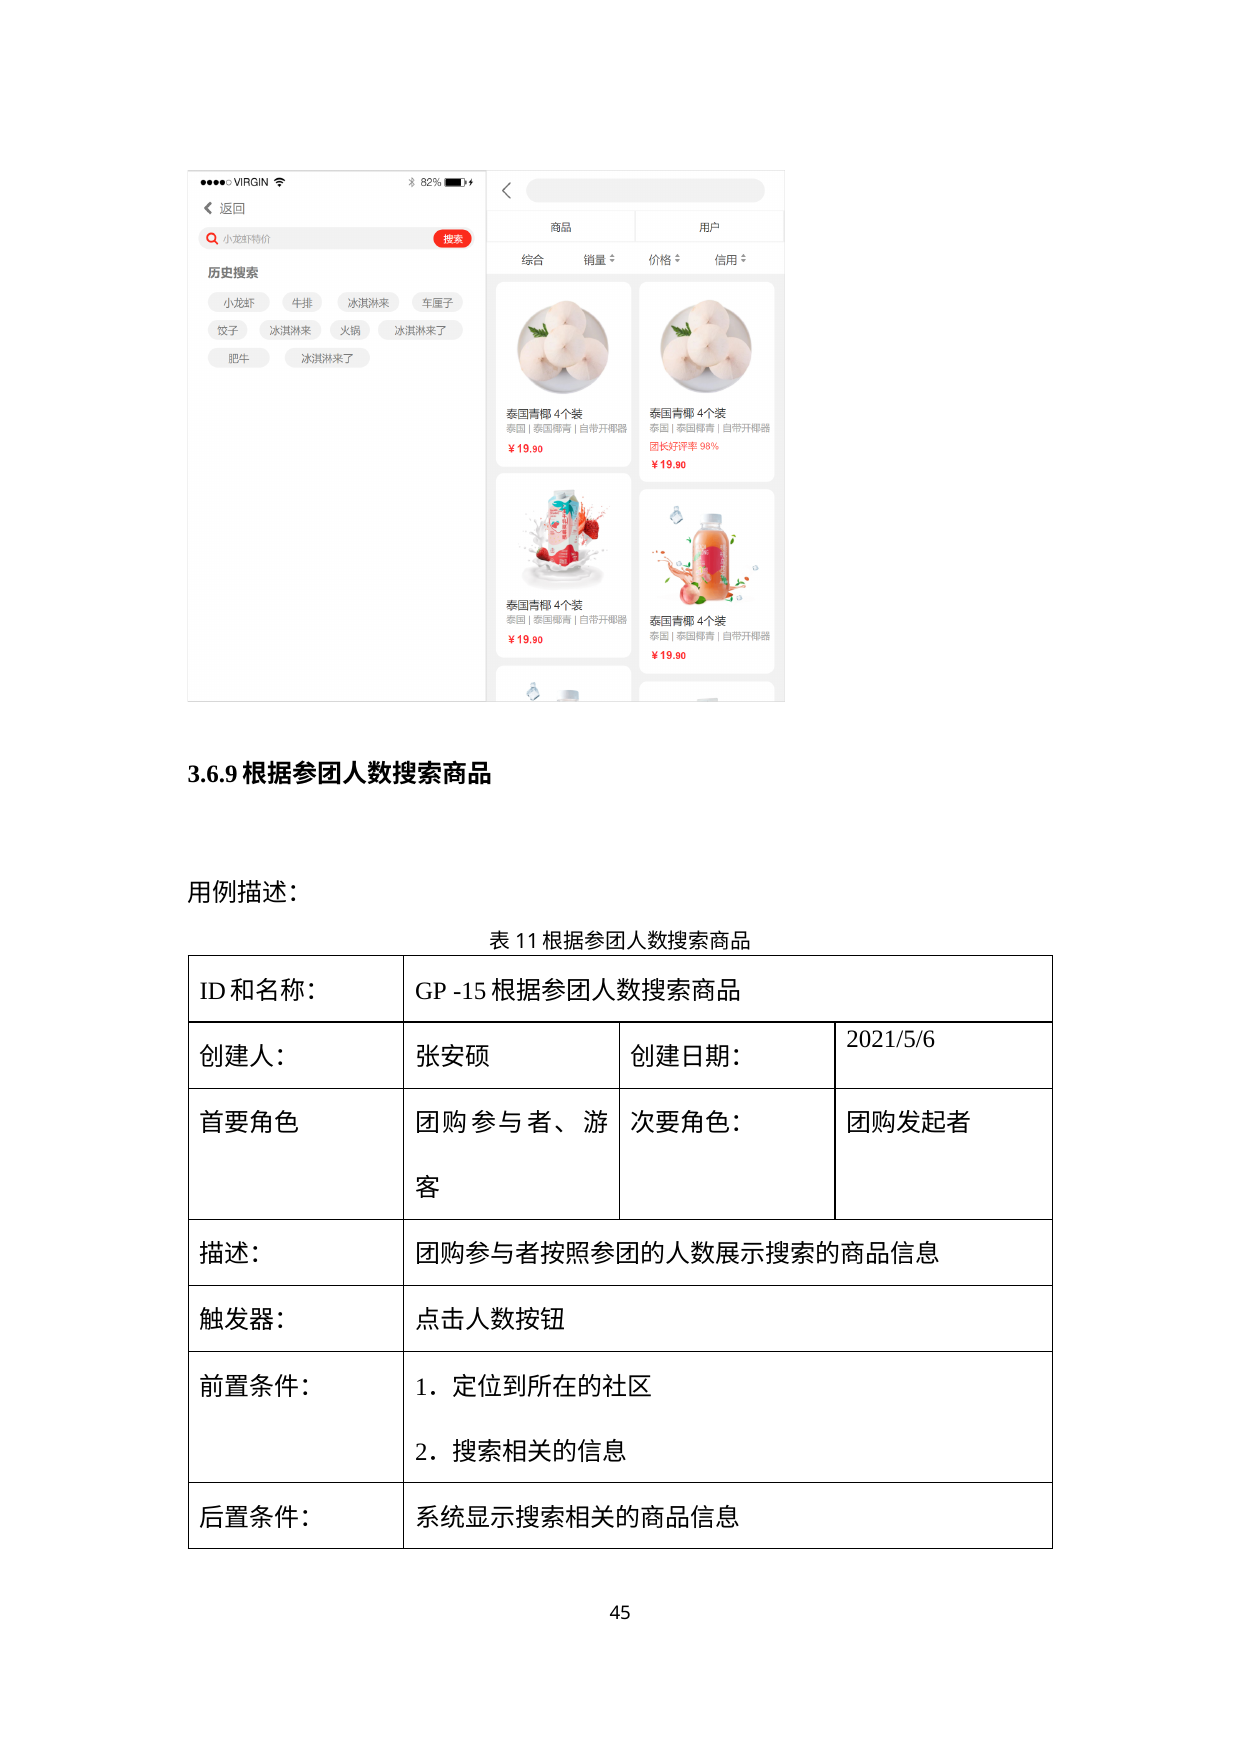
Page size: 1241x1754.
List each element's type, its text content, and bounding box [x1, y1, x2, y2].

text 用例描述： [187, 858, 1053, 923]
subtitle 3.6.9根据参团人数搜索商品 [187, 739, 1053, 804]
table_cell 团购发起者 [836, 1089, 1052, 1218]
table_cell 团购参与者、游客 [404, 1089, 619, 1218]
picture [187, 170, 785, 702]
table_header ID和名称： [189, 956, 403, 1021]
table_cell 创建人： [189, 1023, 403, 1087]
table_header GP -15根据参团人数搜索商品 [404, 956, 1052, 1021]
table_cell 首要角色 [189, 1089, 403, 1218]
table_cell 前置条件： [189, 1352, 403, 1482]
table_cell 描述： [189, 1220, 403, 1284]
table_cell 团购参与者按照参团的人数展示搜索的商品信息 [404, 1220, 1052, 1284]
table_cell 次要角色： [620, 1089, 834, 1218]
table_cell 1．定位到所在的社区 2．搜索相关的信息 [404, 1352, 1052, 1482]
table_cell 后置条件： [189, 1483, 403, 1548]
table_cell 张安硕 [404, 1023, 619, 1087]
text 表 11根据参团人数搜索商品 [187, 923, 1053, 955]
table_cell 触发器： [189, 1286, 403, 1351]
table_cell 系统显示搜索相关的商品信息 [404, 1483, 1052, 1548]
table_cell 点击人数按钮 [404, 1286, 1052, 1351]
table_cell 创建日期： [620, 1023, 834, 1087]
table_cell 2021/5/6 [836, 1023, 1052, 1087]
